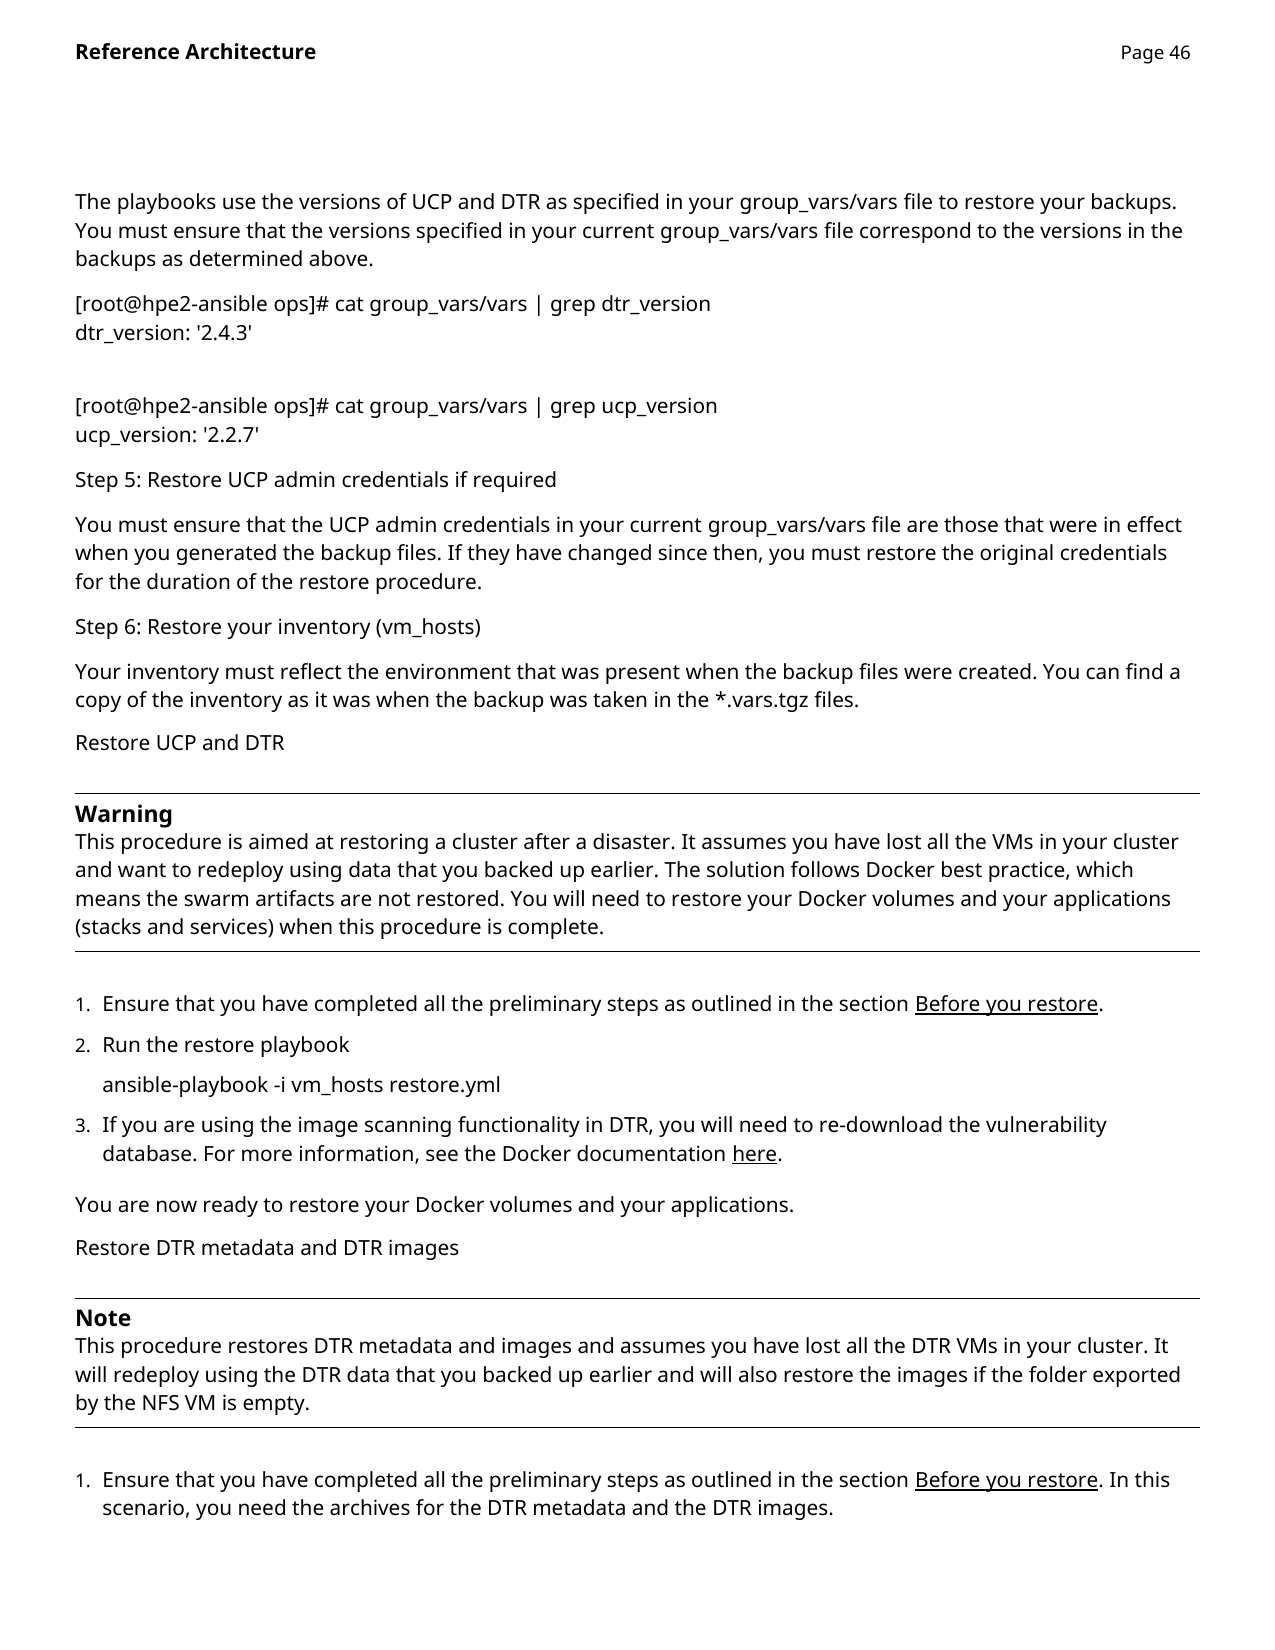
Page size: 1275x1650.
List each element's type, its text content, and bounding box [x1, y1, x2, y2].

text Step 5: Restore UCP admin credentials if required [75, 465, 1200, 493]
text Step 6: Restore your inventory (vm_hosts) [75, 612, 1200, 641]
text This procedure restores DTR metadata and images and assumes you have lost all the DTR VMs in your cluster. It will redeploy using the DTR data that you backed up earlier and will also restore the images if the folder exported by the NFS VM is empty. [75, 1331, 1200, 1427]
subtitle Restore UCP and DTR [75, 731, 1200, 756]
text You must ensure that the UCP admin credentials in your current group_vars/vars file are those that were in effect when you generated the backup files. If they have changed since then, you must restore the original credentials for the duration of the restore procedure. [75, 510, 1200, 595]
text [root@hpe2-ansible ops]# cat group_vars/vars | grep ucp_version ucp_version: '2.2.7' [75, 363, 1200, 448]
text This procedure is aimed at restoring a cluster after a disaster. It assumes you have lost all the VMs in your cluster and want to redeploy using data that you backed up earlier. The solution follows Docker best practice, which means the swarm artifacts are not restored. You will need to restore your Docker volumes and your applications (stacks and services) when this procedure is complete. [75, 827, 1200, 951]
list If you are using the image scanning functionality in DTR, you will need to re-download the vulnerability database. For more information, see the Docker documentation here. [75, 1111, 1200, 1167]
list Run the restore playbook [75, 1030, 1200, 1058]
text You are now ready to restore your Docker volumes and your applications. [75, 1190, 1200, 1218]
text Warning [75, 794, 1200, 827]
list Ensure that you have completed all the preliminary steps as outlined in the section Before you restore. [75, 989, 1200, 1018]
text Your inventory must reflect the environment that was present when the backup files were created. You can find a copy of the inventory as it was when the backup was taken in the *.vars.tgz files. [75, 657, 1200, 714]
text [root@hpe2-ansible ops]# cat group_vars/vars | grep dtr_version dtr_version: '2.4.3' [75, 289, 1200, 346]
text Note [75, 1299, 1200, 1331]
list ansible-playbook -i vm_hosts restore.yml [102, 1070, 1200, 1098]
subtitle Restore DTR metadata and DTR images [75, 1235, 1200, 1260]
list Ensure that you have completed all the preliminary steps as outlined in the section Before you restore. In this scenario, you need the archives for the DTR metadata and the DTR images. [75, 1465, 1200, 1522]
text The playbooks use the versions of UCP and DTR as specified in your group_vars/vars file to restore your backups. You must ensure that the versions specified in your current group_vars/vars file correspond to the versions in the backups as determined above. [75, 187, 1200, 273]
